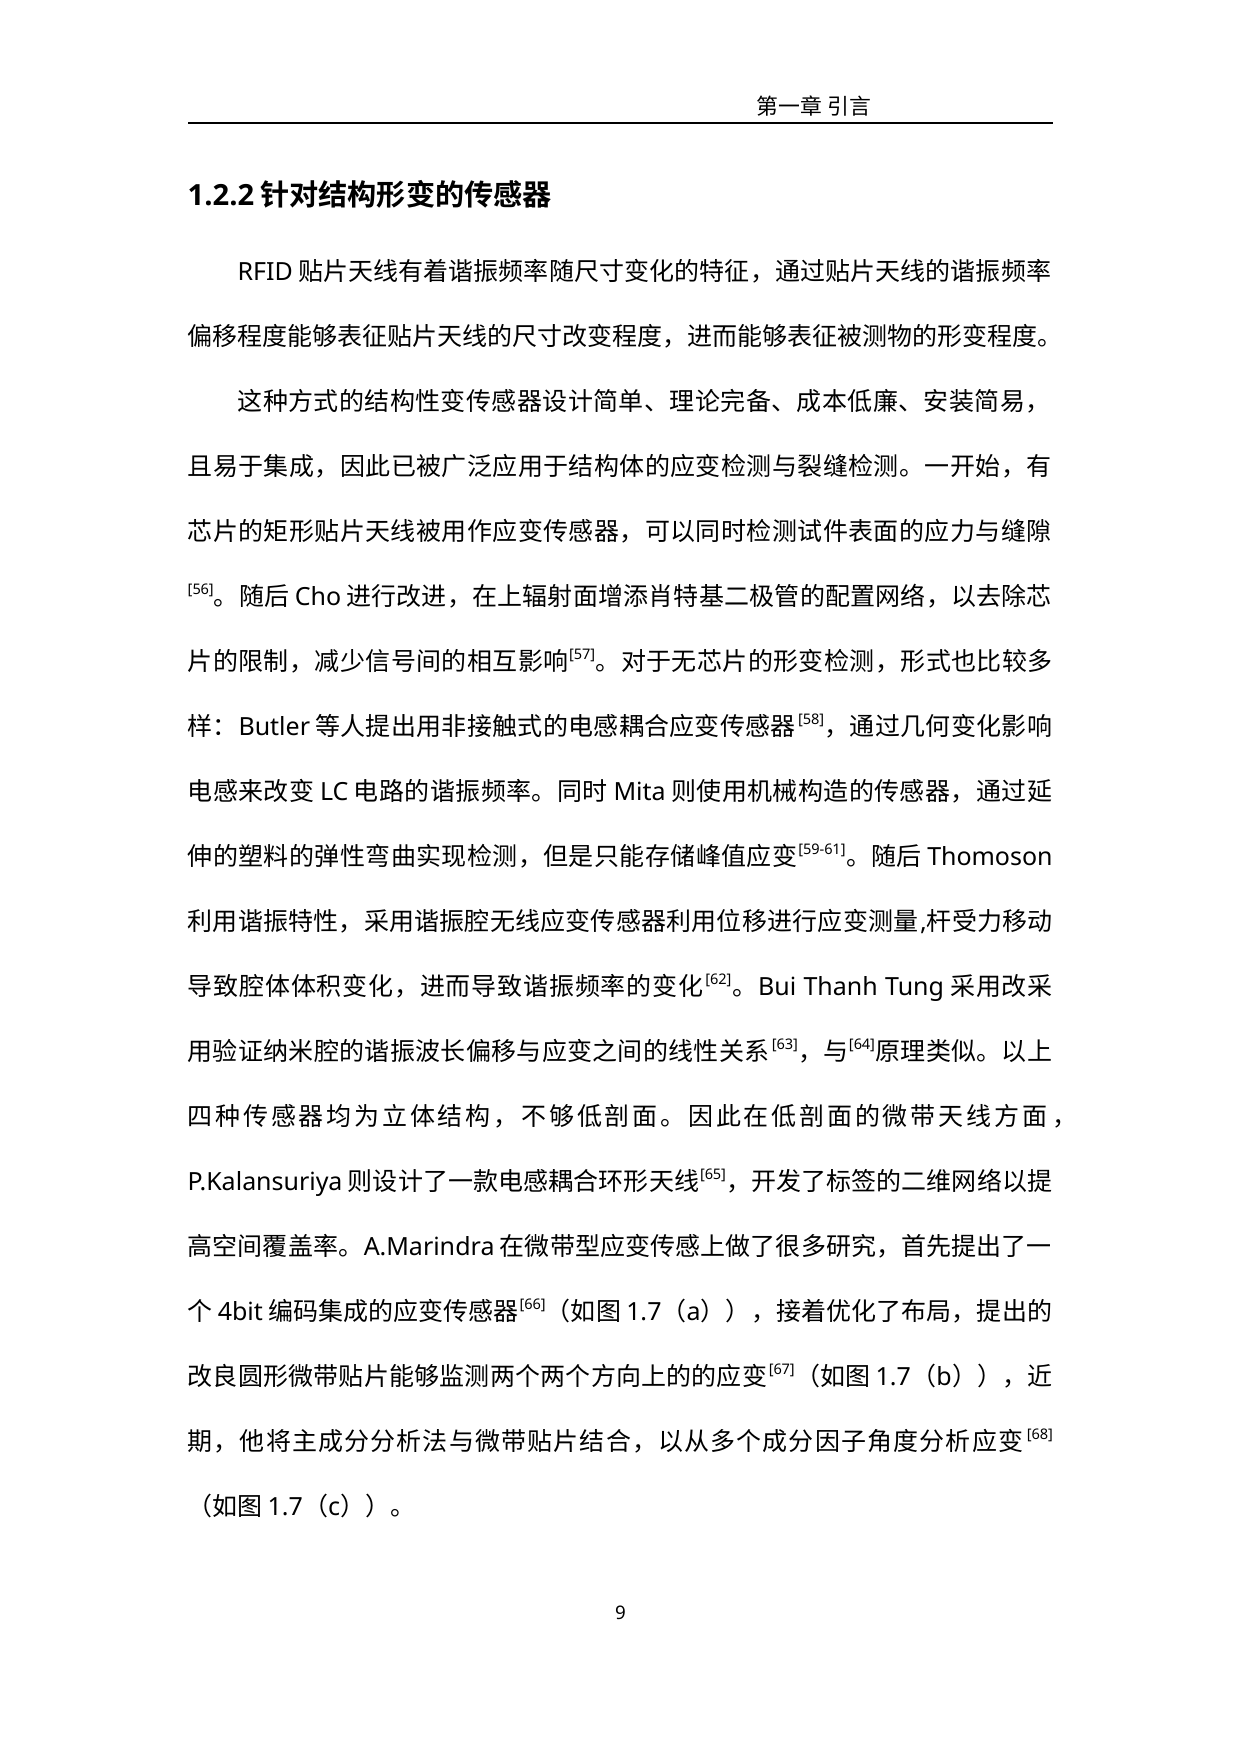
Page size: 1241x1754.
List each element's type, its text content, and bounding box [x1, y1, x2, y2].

text RFID贴片天线有着谐振频率随尺寸变化的特征，通过贴片天线的谐振频率偏移程度能够表征贴片天线的尺寸改变程度，进而能够表征被测物的形变程度。 [187, 237, 1053, 367]
text 这种方式的结构性变传感器设计简单、理论完备、成本低廉、安装简易，且易于集成，因此已被广泛应用于结构体的应变检测与裂缝检测。一开始，有芯片的矩形贴片天线被用作应变传感器，可以同时检测试件表面的应力与缝隙[56]。随后Cho进行改进，在上辐射面增添肖特基二极管的配置网络，以去除芯片的限制，减少信号间的相互影响[57]。对于无芯片的形变检测，形式也比较多样：Butler等人提出用非接触式的电感耦合应变传感器[58]，通过几何变化影响电感来改变LC电路的谐振频率。同时Mita则使用机械构造的传感器，通过延伸的塑料的弹性弯曲实现检测，但是只能存储峰值应变[59-61]。随后Thomoson利用谐振特性，采用谐振腔无线应变传感器利用位移进行应变测量,杆受力移动导致腔体体积变化，进而导致谐振频率的变化[62]。Bui Thanh Tung采用改采用验证纳米腔的谐振波长偏移与应变之间的线性关系[63]，与[64]原理类似。以上四种传感器均为立体结构，不够低剖面。因此在低剖面的微带天线方面，P.Kalansuriya则设计了一款电感耦合环形天线[65]，开发了标签的二维网络以提高空间覆盖率。A.Marindra在微带型应变传感上做了很多研究，首先提出了一个4bit编码集成的应变传感器[66]（如图1.7（a）），接着优化了布局，提出的改良圆形微带贴片能够监测两个两个方向上的的应变[67]（如图1.7（b）），近期，他将主成分分析法与微带贴片结合，以从多个成分因子角度分析应变[68]（如图1.7（c））。 [187, 367, 1053, 1537]
subtitle 1.2.2针对结构形变的传感器 [187, 160, 1053, 225]
